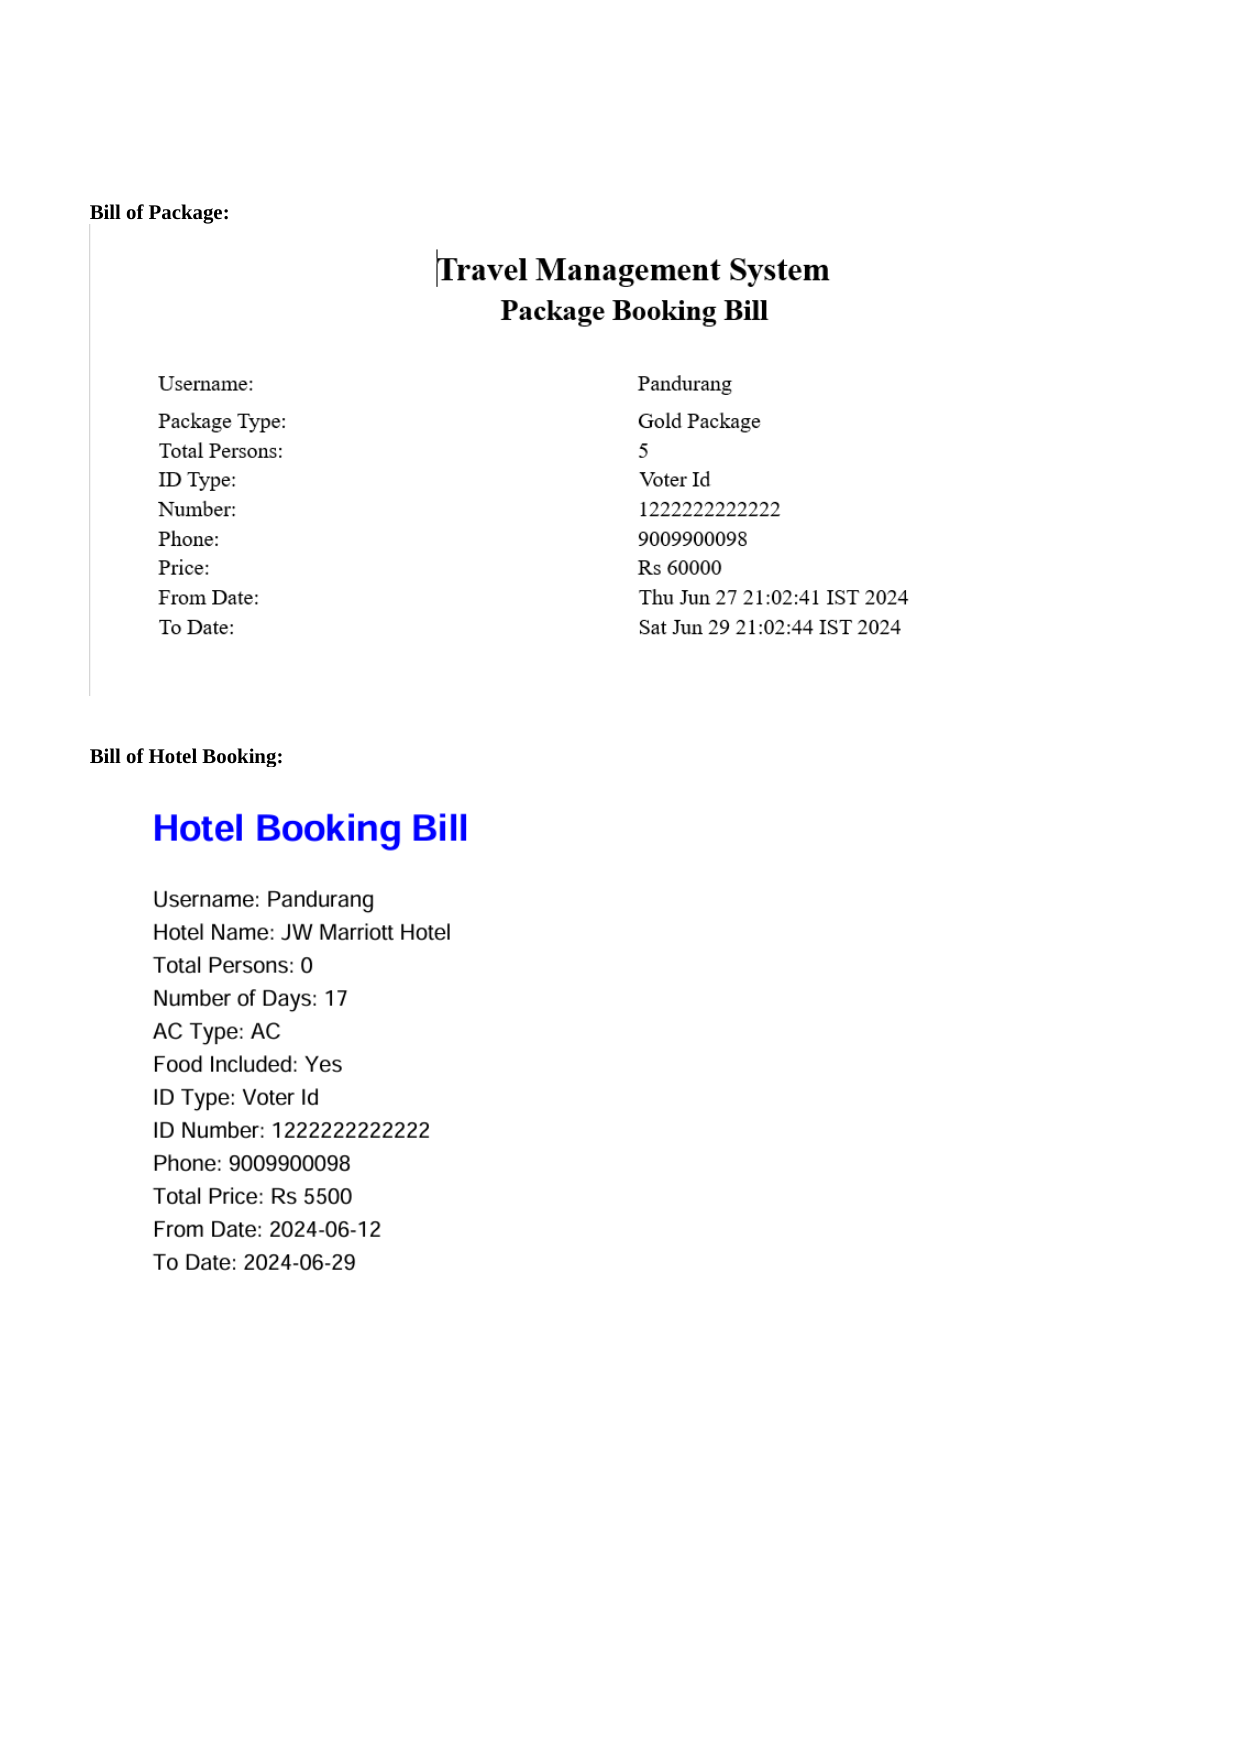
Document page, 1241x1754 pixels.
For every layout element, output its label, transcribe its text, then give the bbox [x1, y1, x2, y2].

text Bill of Package: [89, 200, 1169, 224]
picture [89, 224, 1170, 696]
text Bill of Hotel Booking: [89, 743, 1169, 767]
picture [89, 767, 1170, 1316]
